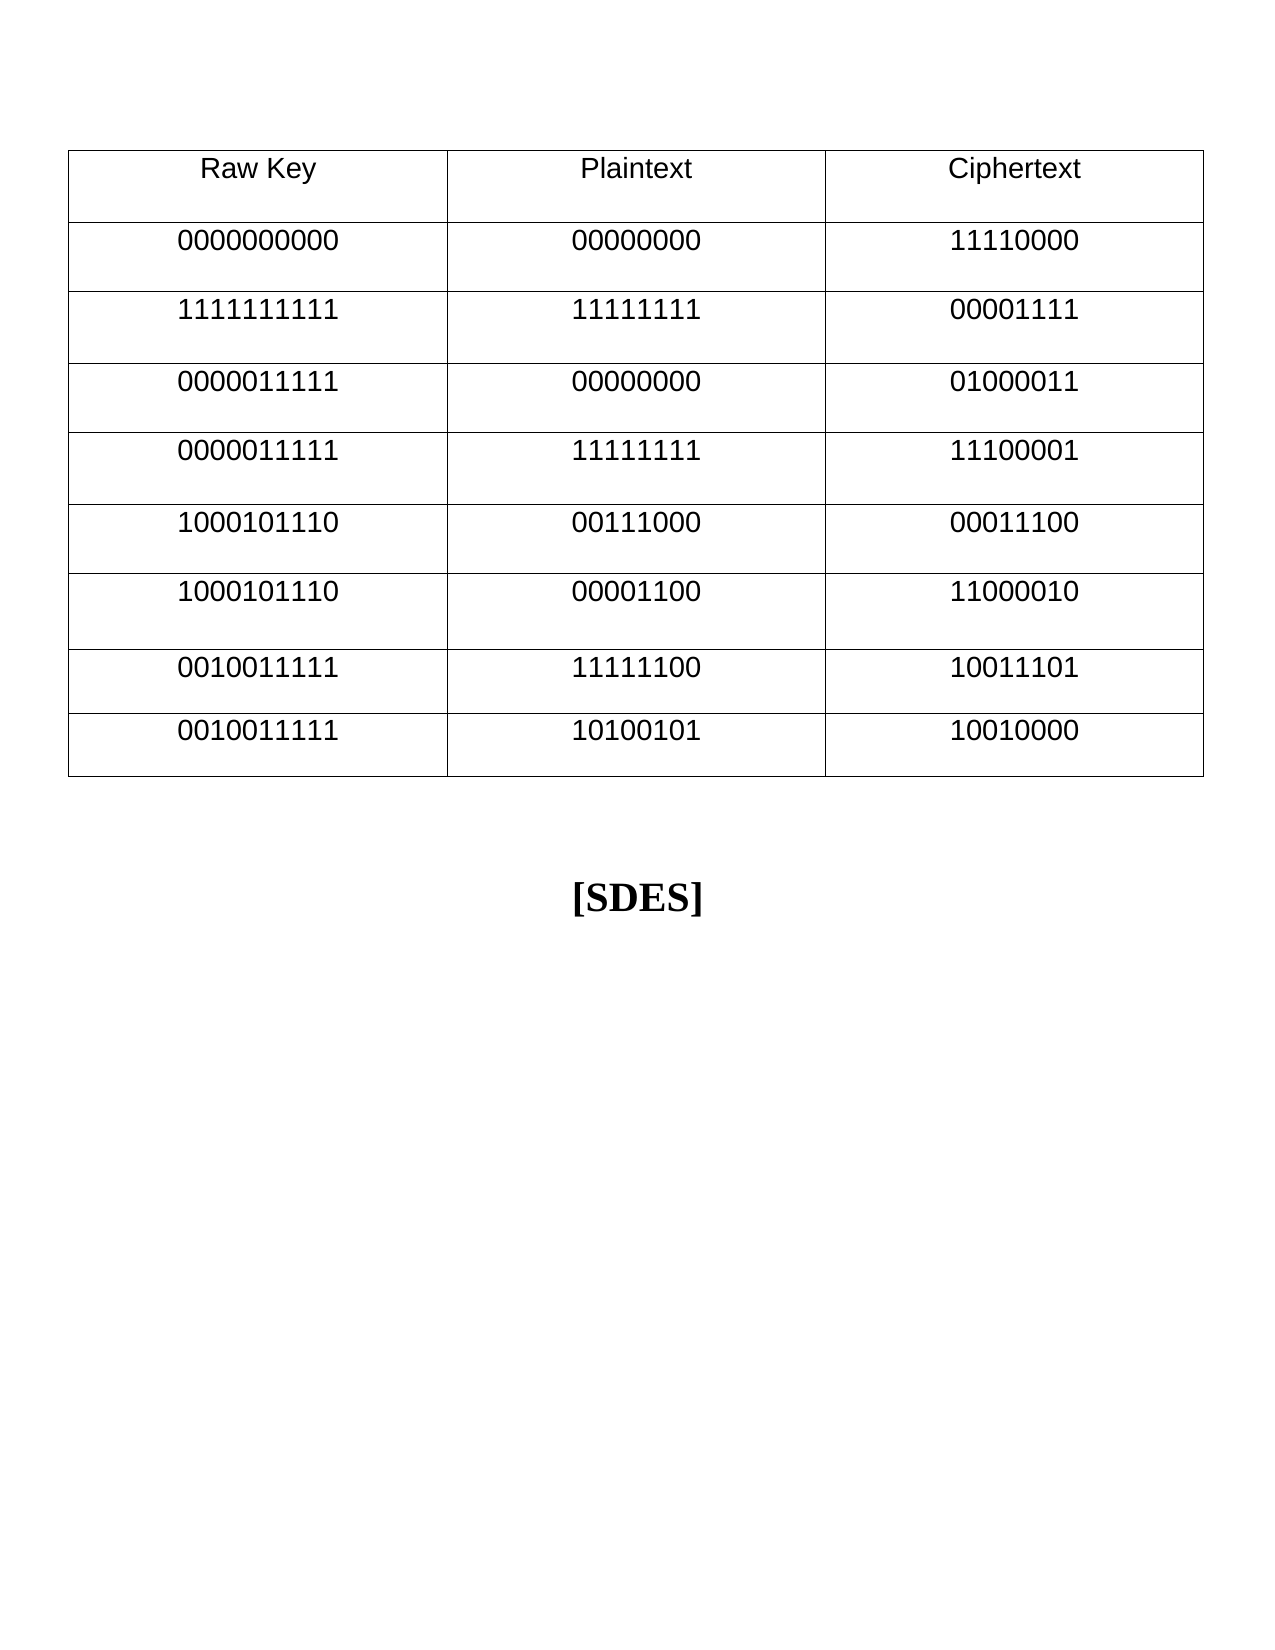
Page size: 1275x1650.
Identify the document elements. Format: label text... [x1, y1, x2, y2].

table_cell 00001111 [826, 292, 1203, 363]
table_cell 0000011111 [69, 364, 447, 432]
table_cell 11111111 [448, 292, 825, 363]
table_cell 10011101 [826, 650, 1203, 712]
table_cell 00011100 [826, 505, 1203, 573]
table_cell 11110000 [826, 223, 1203, 291]
table_cell 01000011 [826, 364, 1203, 432]
table_cell 0000000000 [69, 223, 447, 291]
table_cell 00000000 [448, 364, 825, 432]
table_cell 11100001 [826, 433, 1203, 504]
table_cell 10100101 [448, 714, 825, 776]
table_cell 1000101110 [69, 505, 447, 573]
table_cell 00111000 [448, 505, 825, 573]
table_cell 0010011111 [69, 650, 447, 712]
table_cell 00000000 [448, 223, 825, 291]
table_cell 1000101110 [69, 574, 447, 649]
table_header Plaintext [448, 151, 825, 222]
table_cell 10010000 [826, 714, 1203, 776]
table_cell 00001100 [448, 574, 825, 649]
table_cell 11000010 [826, 574, 1203, 649]
text [SDES] [150, 873, 1125, 921]
table_cell 11111111 [448, 433, 825, 504]
table_cell 0000011111 [69, 433, 447, 504]
table_cell 0010011111 [69, 714, 447, 776]
table_header Raw Key [69, 151, 447, 222]
table_cell 1111111111 [69, 292, 447, 363]
table_cell 11111100 [448, 650, 825, 712]
table_header Ciphertext [826, 151, 1203, 222]
